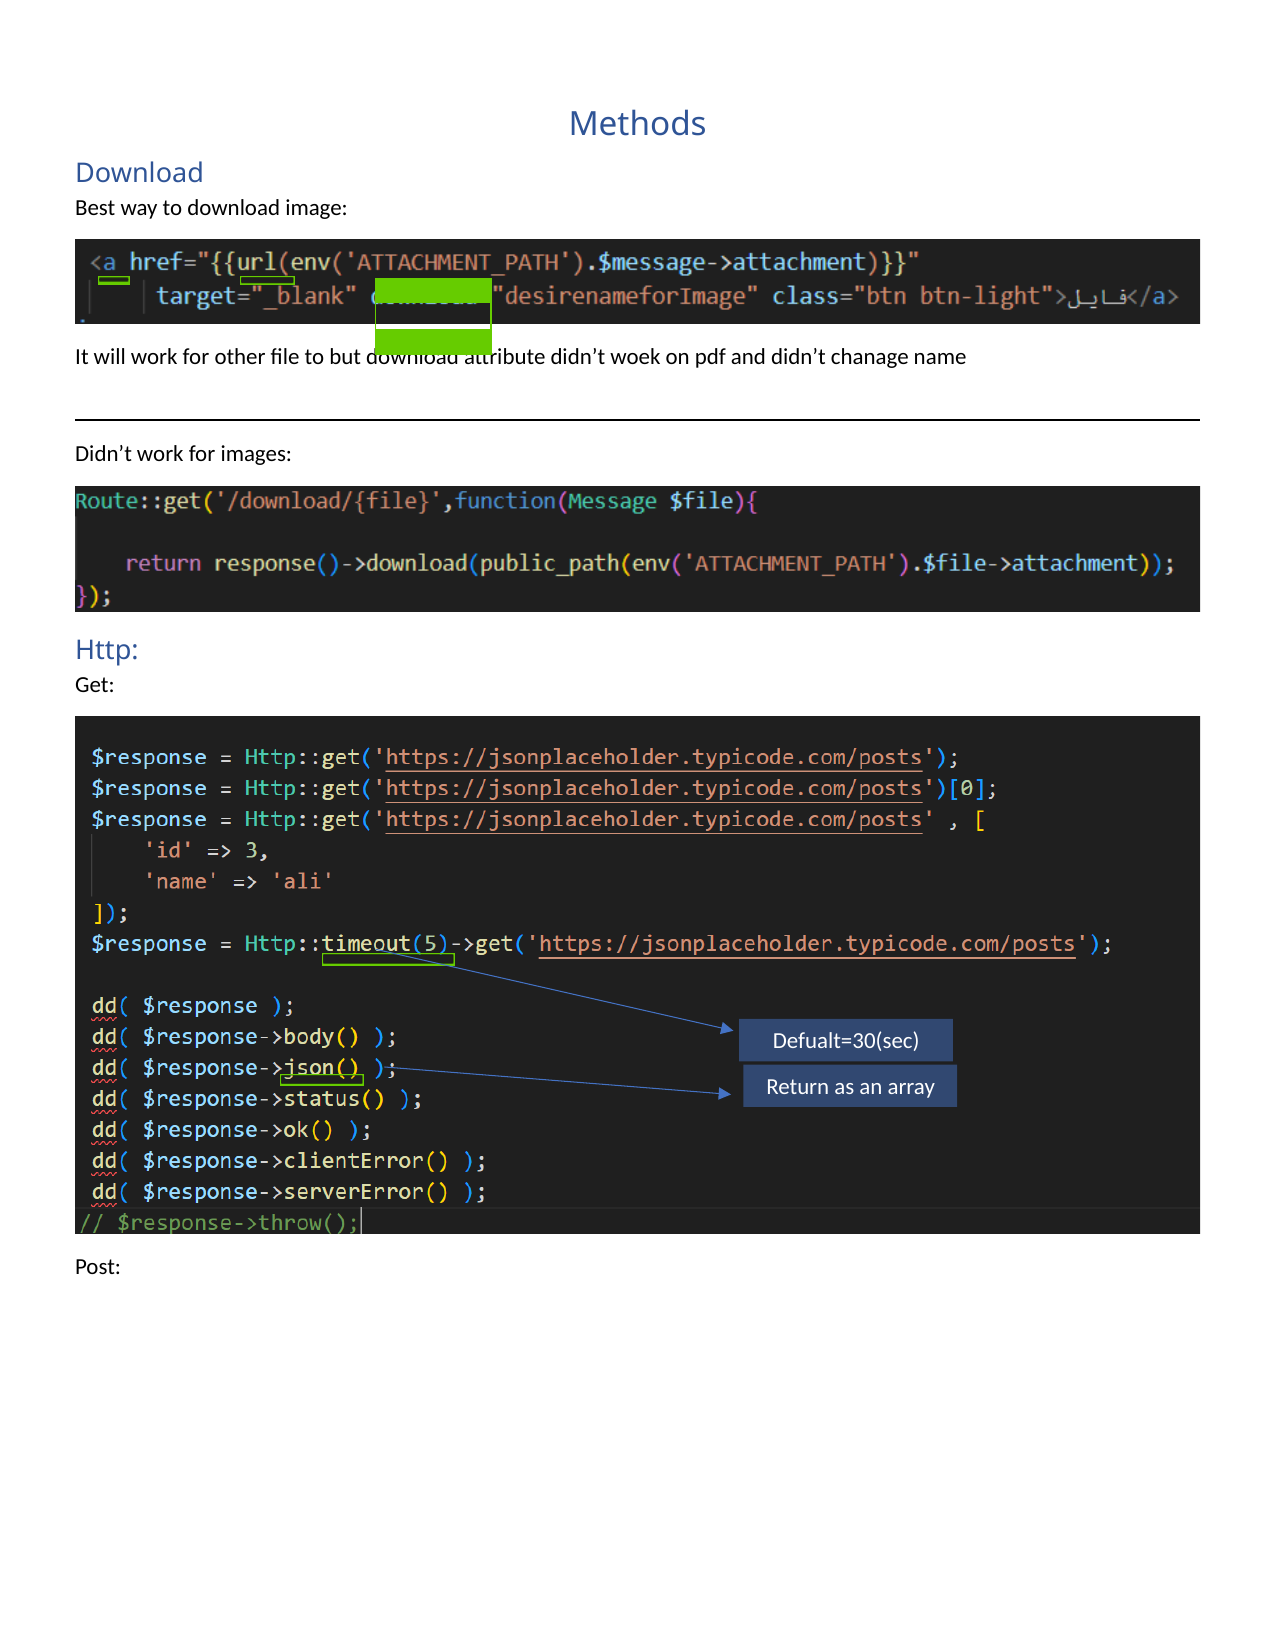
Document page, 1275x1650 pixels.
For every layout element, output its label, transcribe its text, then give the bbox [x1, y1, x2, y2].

subtitle Download [75, 153, 1200, 190]
text Best way to download image: [75, 193, 1200, 221]
subtitle Http: [75, 630, 1200, 667]
picture [75, 239, 1200, 355]
subtitle Methods [75, 100, 1200, 145]
text Didn’t work for images: [75, 439, 1200, 467]
text Get: [75, 670, 1200, 698]
text It will work for other file to but download attribute didn’t woek on pdf and didn’t chanage name [75, 342, 1200, 370]
picture [75, 486, 1200, 612]
text Post: [75, 1252, 1200, 1280]
picture [75, 716, 1200, 1234]
